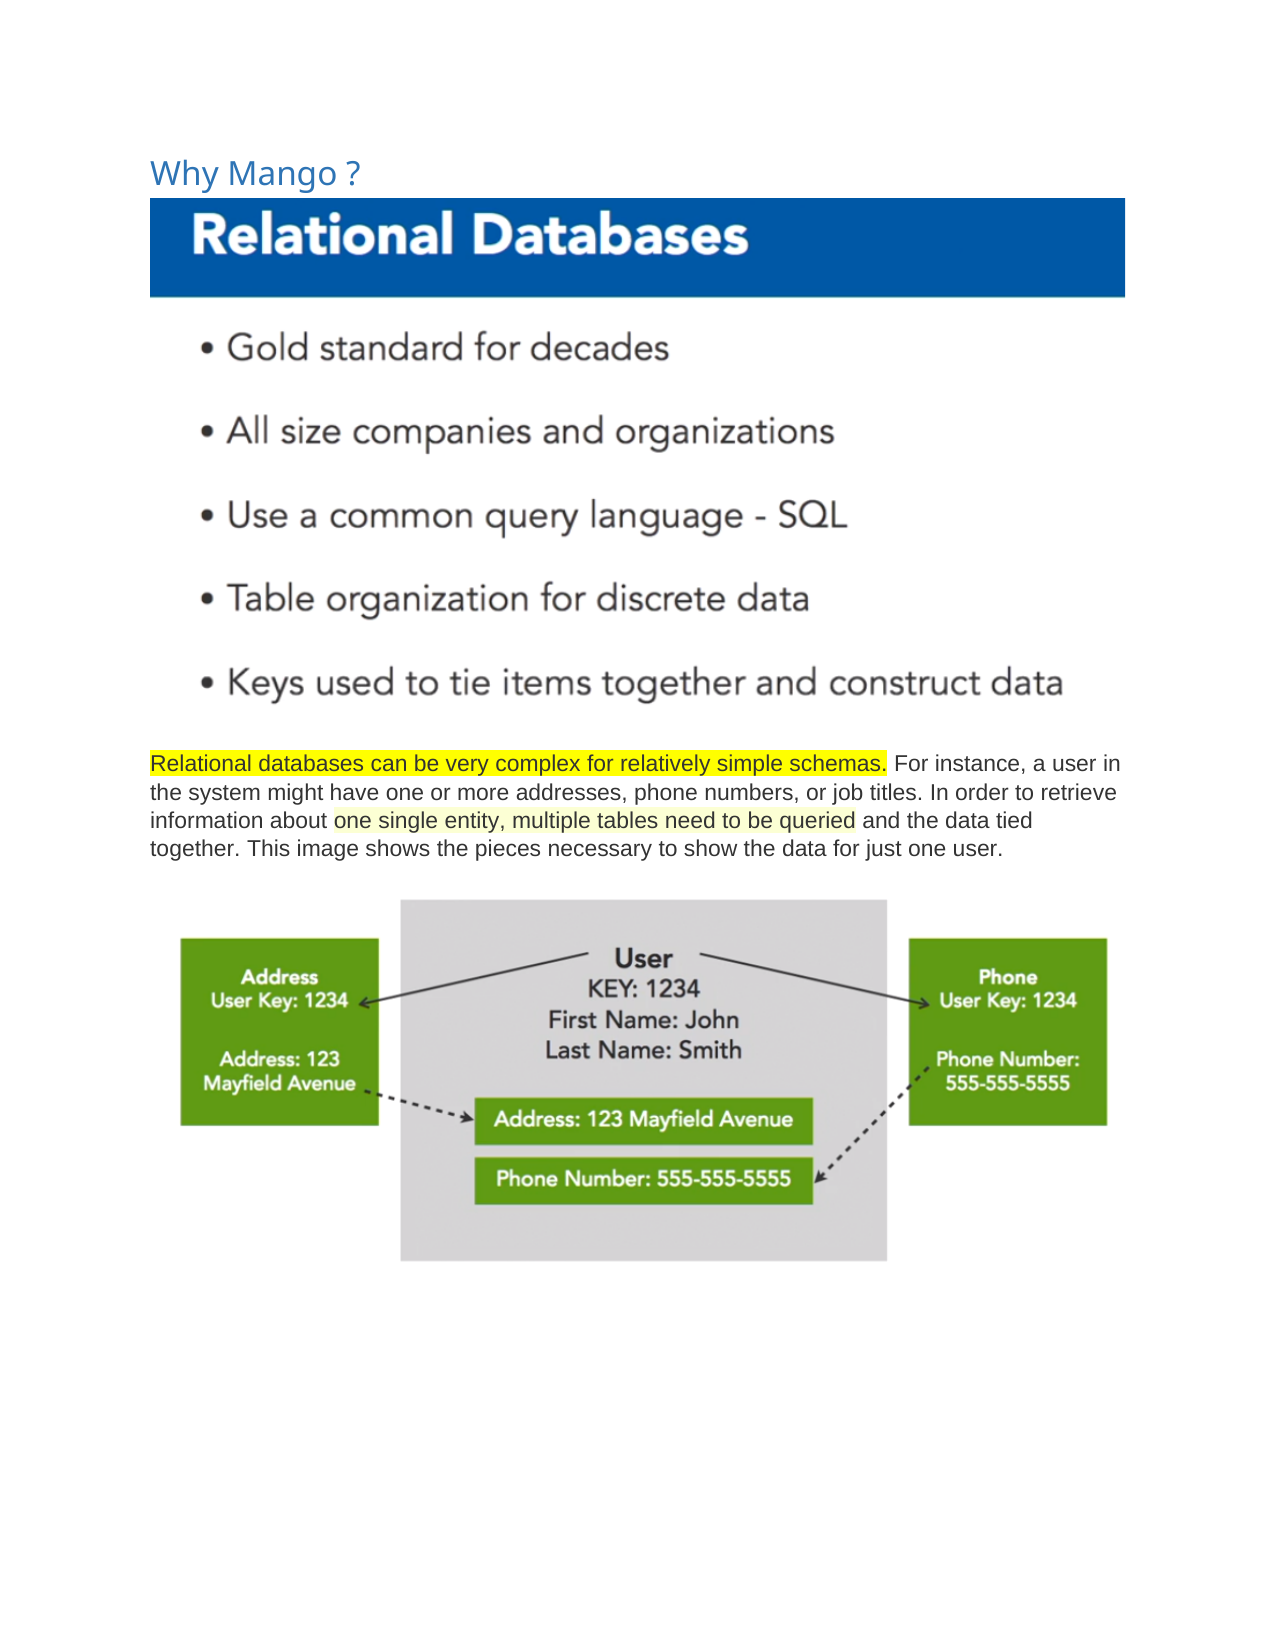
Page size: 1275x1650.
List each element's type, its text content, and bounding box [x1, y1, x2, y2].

subtitle Why Mango ? [150, 150, 1125, 198]
picture [150, 880, 1125, 1276]
text Relational databases can be very complex for relatively simple schemas. For instance, a user in the system might have one or more addresses, phone numbers, or job titles. In order to retrieve information about one single entity, multiple tables need to be queried and the data tied together. This image shows the pieces necessary to show the data for just one user. [150, 750, 1125, 862]
picture [150, 198, 1125, 747]
